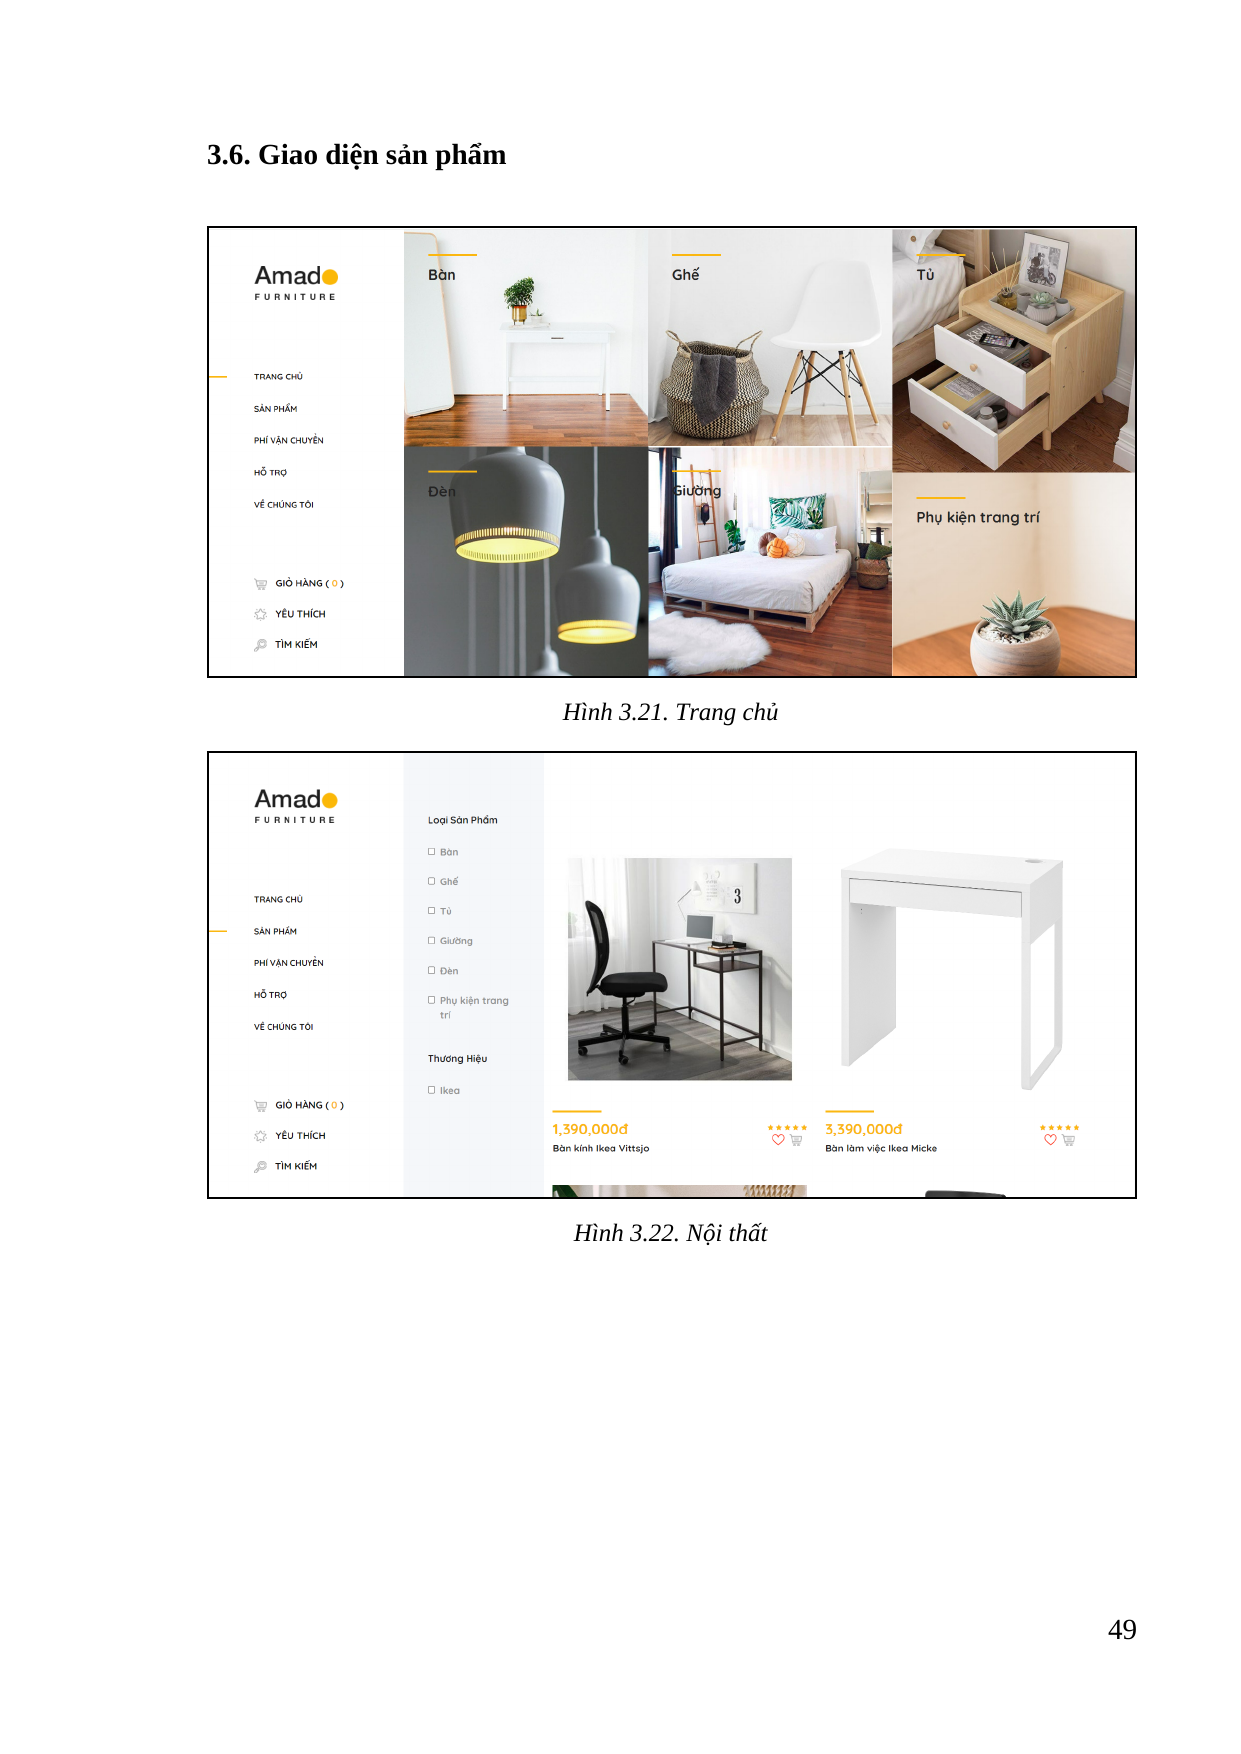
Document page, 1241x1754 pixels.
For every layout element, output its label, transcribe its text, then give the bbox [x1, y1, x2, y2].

picture [209, 753, 1135, 1197]
text Hình 3.22. Nội thất [207, 1218, 1137, 1247]
subtitle 3.6. Giao diện sản phẩm [207, 137, 1137, 171]
text Hình 3.21. Trang chủ [207, 697, 1137, 726]
picture [209, 228, 1135, 676]
